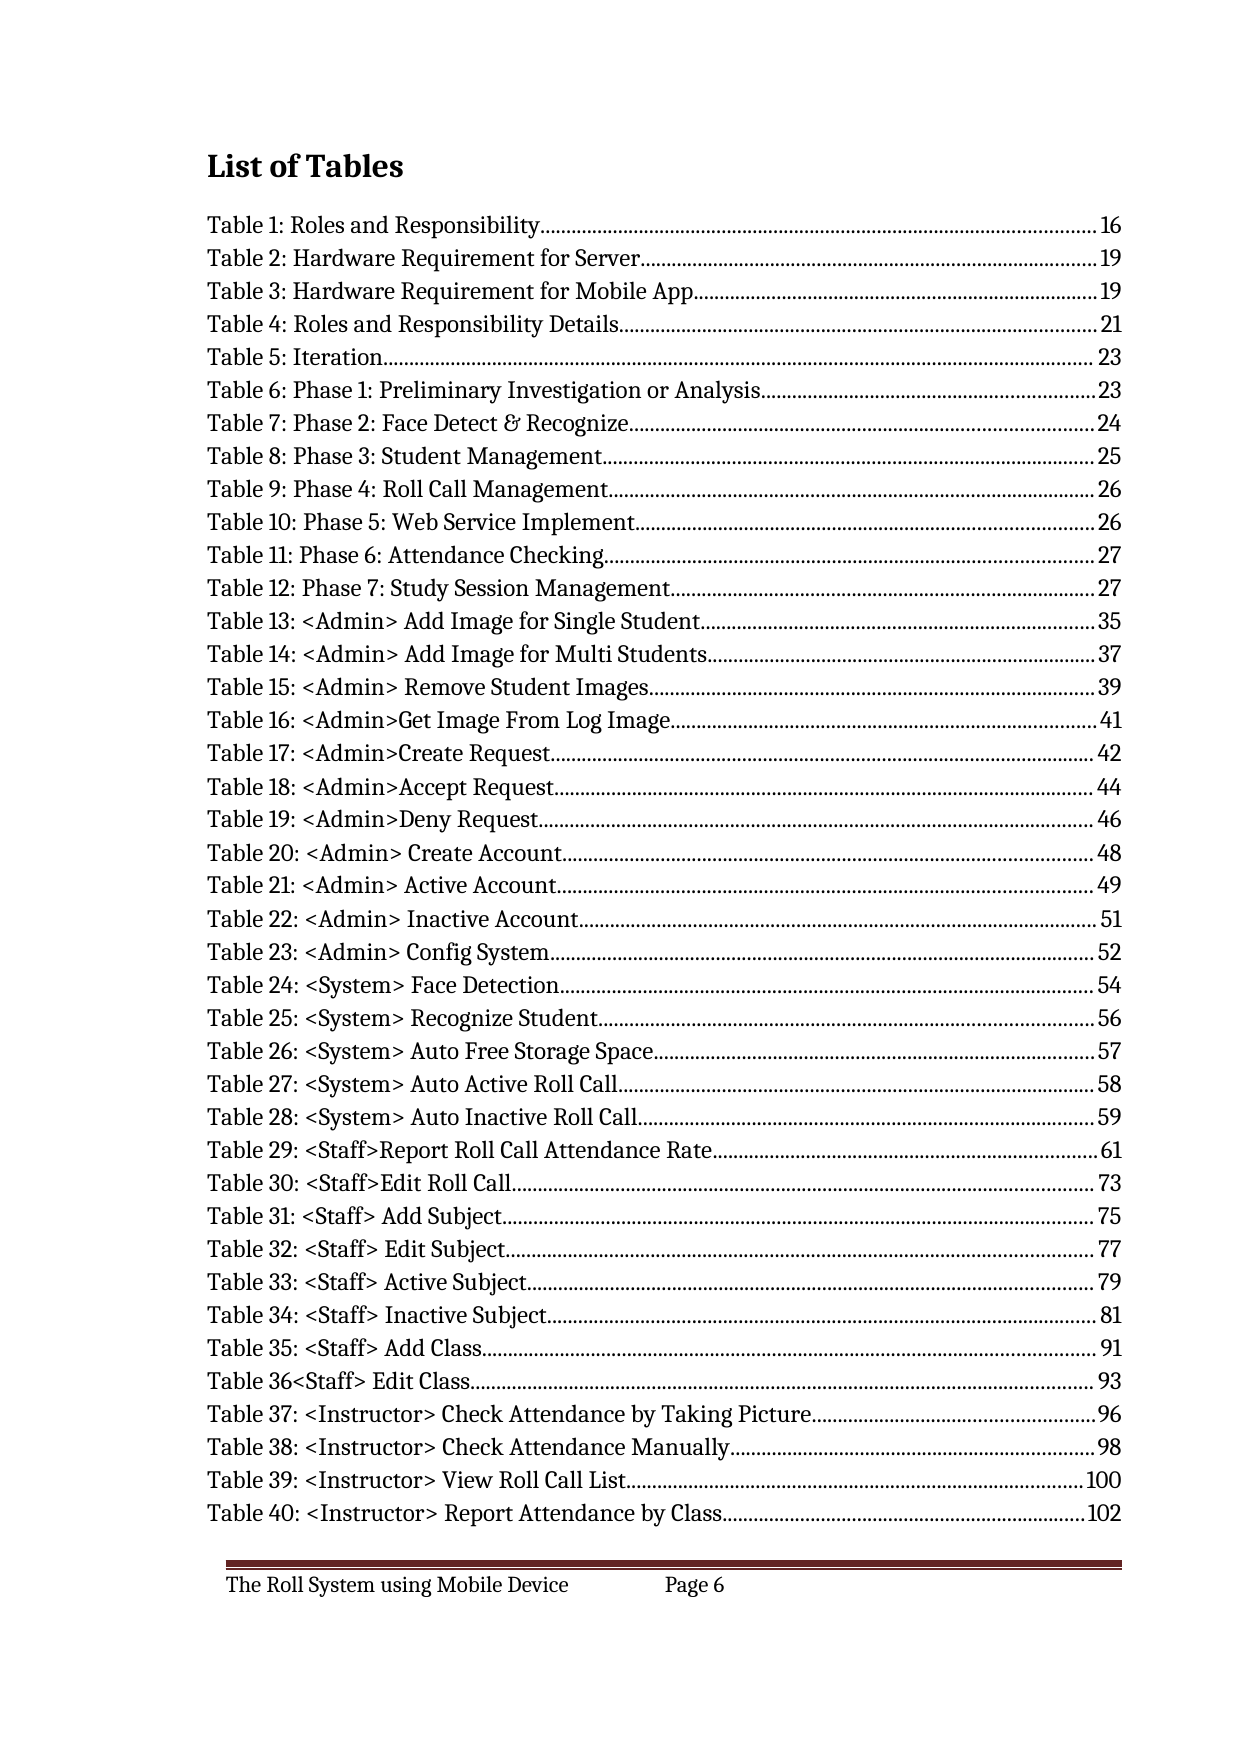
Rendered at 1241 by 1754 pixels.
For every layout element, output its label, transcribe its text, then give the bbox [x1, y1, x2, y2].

text Table 1: Roles and Responsibility 16 [207, 211, 1122, 240]
text Table 39: <Instructor> View Roll Call List 100 [207, 1466, 1122, 1494]
text Table 7: Phase 2: Face Detect & Recognize 24 [207, 409, 1122, 438]
text Table 4: Roles and Responsibility Details 21 [207, 310, 1122, 339]
text Table 6: Phase 1: Preliminary Investigation or Analysis 23 [207, 376, 1122, 405]
text Table 19: <Admin>Deny Request 46 [207, 805, 1122, 834]
subtitle List of Tables [207, 148, 1122, 186]
text Table 13: <Admin> Add Image for Single Student 35 [207, 607, 1122, 636]
text Table 11: Phase 6: Attendance Checking 27 [207, 541, 1122, 570]
text Table 30: <Staff>Edit Roll Call 73 [207, 1169, 1122, 1197]
text Table 15: <Admin> Remove Student Images 39 [207, 673, 1122, 702]
text Table 29: <Staff>Report Roll Call Attendance Rate 61 [207, 1136, 1122, 1164]
text Table 9: Phase 4: Roll Call Management 26 [207, 475, 1122, 504]
text Table 36<Staff> Edit Class 93 [207, 1367, 1122, 1396]
text Table 14: <Admin> Add Image for Multi Students 37 [207, 640, 1122, 669]
text Table 23: <Admin> Config System 52 [207, 937, 1122, 966]
text Table 16: <Admin>Get Image From Log Image 41 [207, 706, 1122, 735]
text Table 2: Hardware Requirement for Server 19 [207, 244, 1122, 273]
text Table 31: <Staff> Add Subject 75 [207, 1202, 1122, 1230]
text Table 18: <Admin>Accept Request 44 [207, 772, 1122, 801]
text Table 12: Phase 7: Study Session Management 27 [207, 574, 1122, 603]
text Table 25: <System> Recognize Student 56 [207, 1003, 1122, 1032]
text Table 22: <Admin> Inactive Account 51 [207, 904, 1122, 933]
text Table 34: <Staff> Inactive Subject 81 [207, 1301, 1122, 1329]
text Table 38: <Instructor> Check Attendance Manually 98 [207, 1433, 1122, 1462]
text Table 24: <System> Face Detection 54 [207, 971, 1122, 999]
text Table 21: <Admin> Active Account 49 [207, 871, 1122, 900]
text Table 32: <Staff> Edit Subject 77 [207, 1235, 1122, 1263]
text Table 37: <Instructor> Check Attendance by Taking Picture 96 [207, 1400, 1122, 1428]
text Table 10: Phase 5: Web Service Implement 26 [207, 508, 1122, 537]
text Table 20: <Admin> Create Account 48 [207, 838, 1122, 867]
text Table 40: <Instructor> Report Attendance by Class 102 [207, 1499, 1122, 1528]
text Table 27: <System> Auto Active Roll Call 58 [207, 1069, 1122, 1098]
text Table 8: Phase 3: Student Management 25 [207, 442, 1122, 471]
text Table 3: Hardware Requirement for Mobile App 19 [207, 277, 1122, 306]
text Table 26: <System> Auto Free Storage Space 57 [207, 1037, 1122, 1065]
text Table 17: <Admin>Create Request 42 [207, 739, 1122, 768]
text Table 33: <Staff> Active Subject 79 [207, 1268, 1122, 1296]
text Table 28: <System> Auto Inactive Roll Call 59 [207, 1103, 1122, 1131]
text Table 5: Iteration 23 [207, 343, 1122, 372]
text Table 35: <Staff> Add Class 91 [207, 1334, 1122, 1362]
